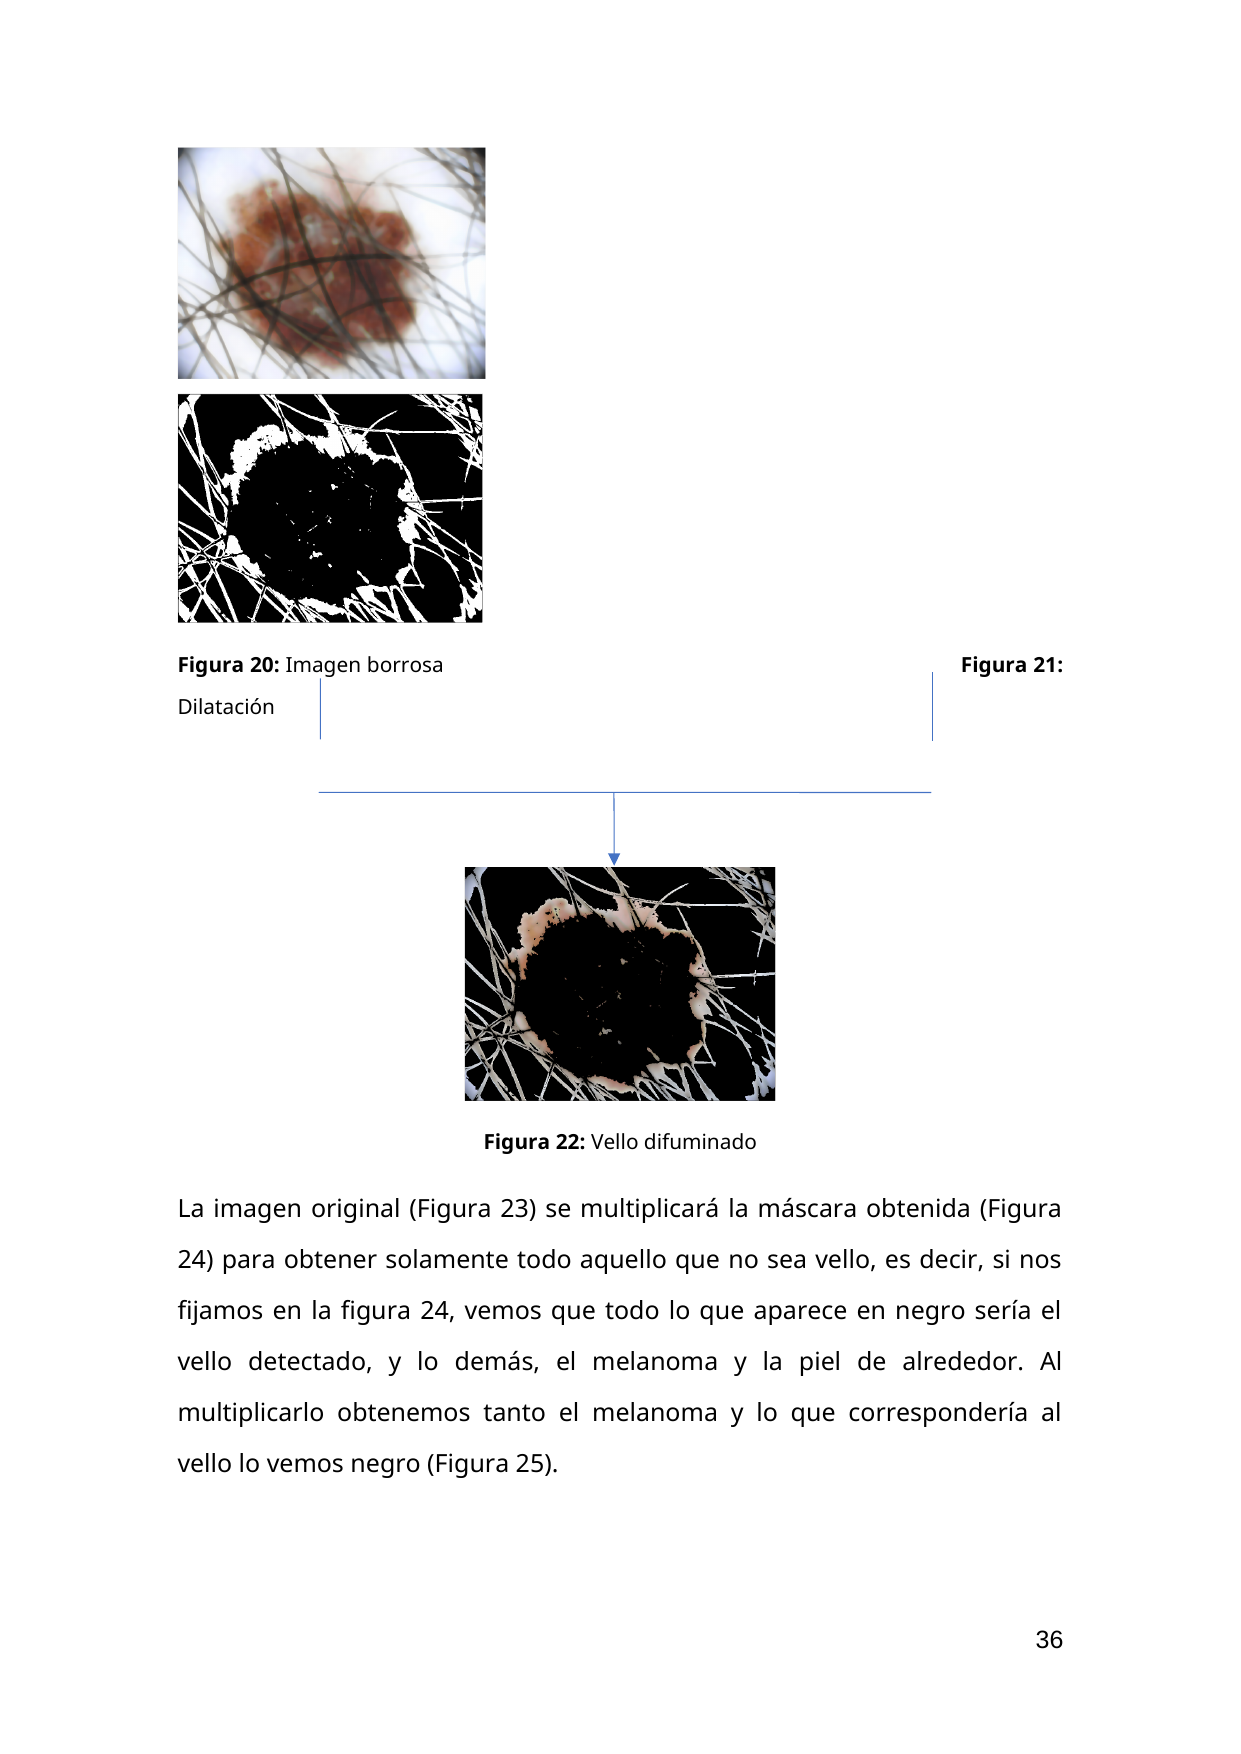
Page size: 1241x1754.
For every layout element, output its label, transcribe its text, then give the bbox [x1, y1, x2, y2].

text Figura 22: Vello difuminado [177, 1127, 1063, 1155]
text La imagen original (Figura 23) se multiplicará la máscara obtenida (Figura 24) para obtener solamente todo aquello que no sea vello, es decir, si nos fijamos en la figura 24, vemos que todo lo que aparece en negro sería el vello detectado, y lo demás, el melanoma y la piel de alrededor. Al multiplicarlo obtenemos tanto el melanoma y lo que correspondería al vello lo vemos negro (Figura 25). [177, 1190, 1063, 1480]
picture [177, 393, 483, 623]
picture [464, 867, 776, 1101]
text Figura 20: Imagen borrosa Figura 21: Dilatación [177, 650, 1063, 721]
picture [177, 147, 486, 379]
